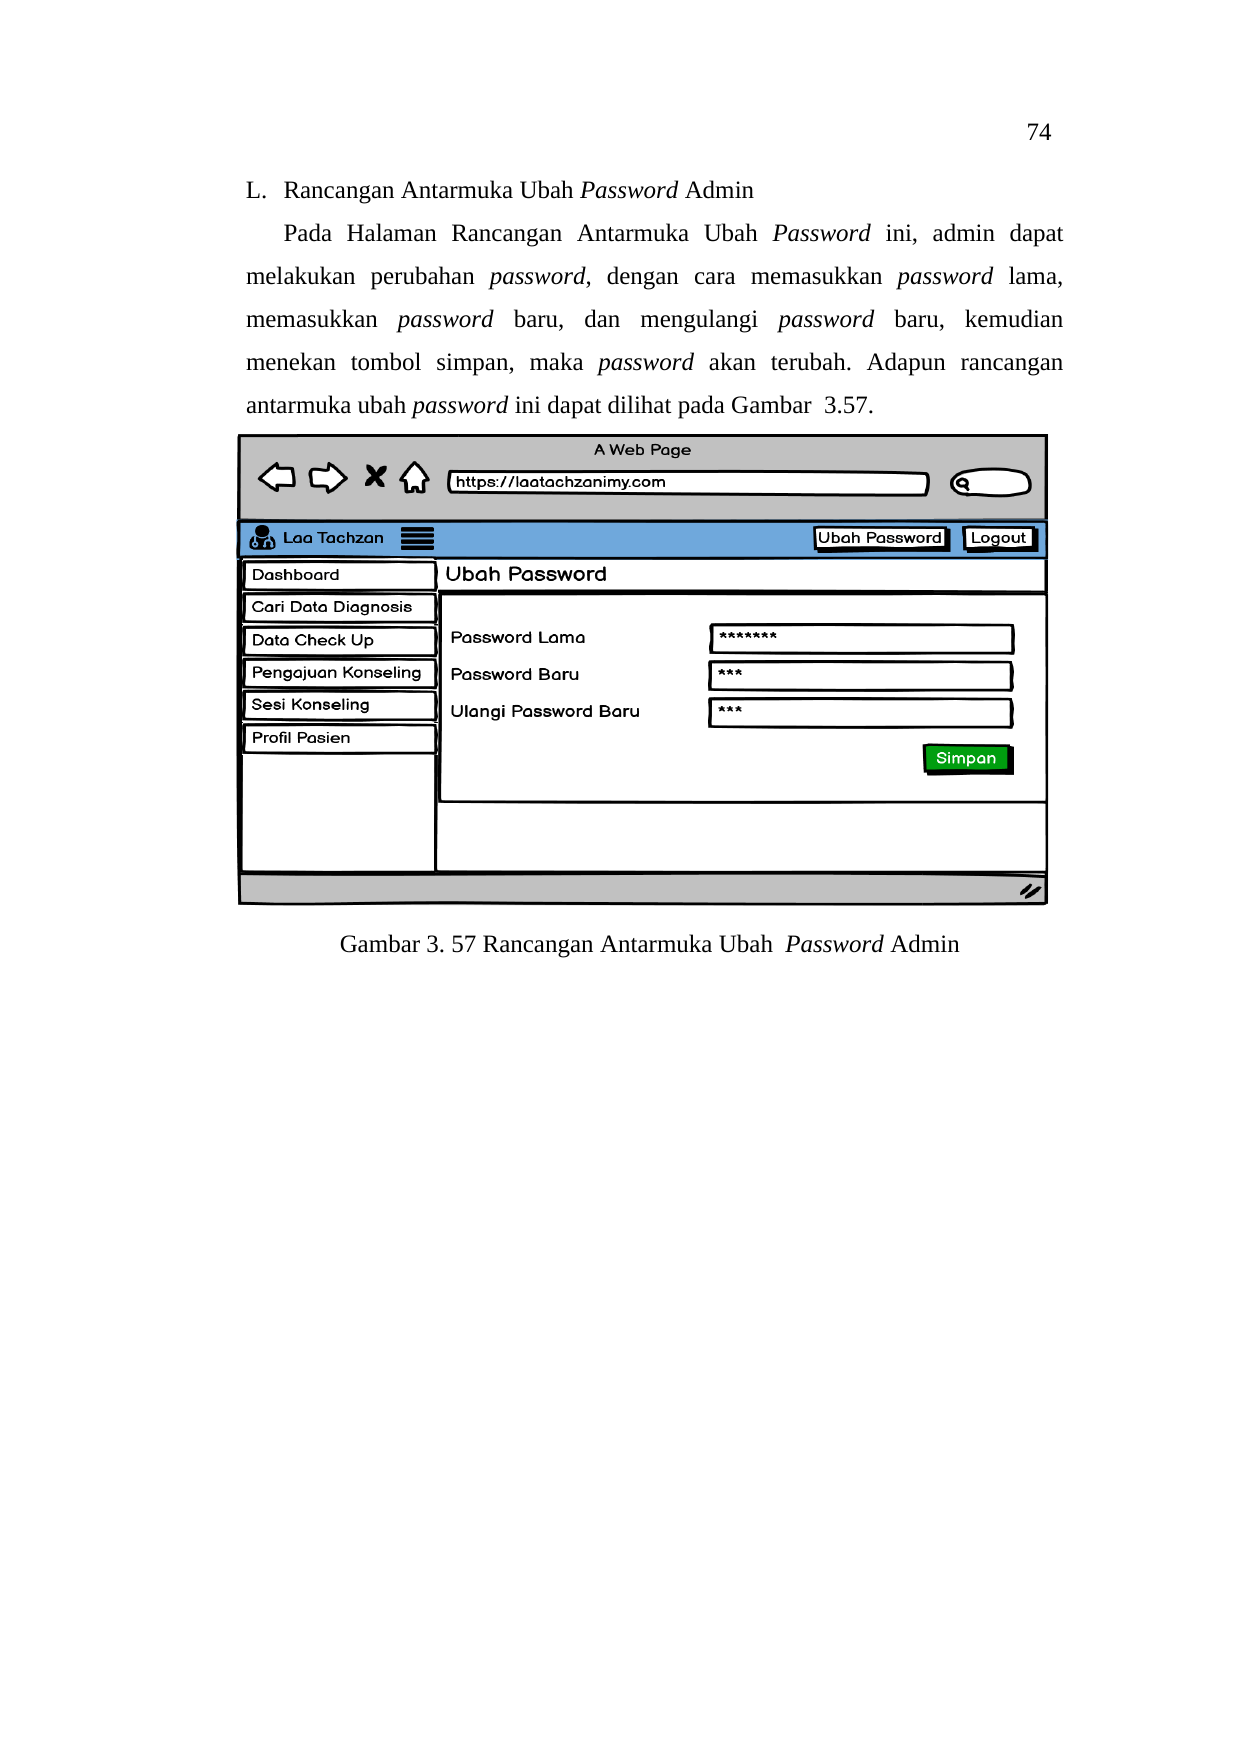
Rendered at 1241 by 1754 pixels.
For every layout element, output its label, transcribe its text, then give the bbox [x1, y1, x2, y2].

picture [236, 434, 1049, 906]
list Rancangan Antarmuka Ubah Password Admin [246, 175, 1111, 203]
text Pada Halaman Rancangan Antarmuka Ubah Password ini, admin dapat melakukan perubahan password, dengan cara memasukkan password lama, memasukkan password baru, dan mengulangi password baru, kemudian menekan tombol simpan, maka password akan terubah. Adapun rancangan antarmuka ubah password ini dapat dilihat pada Gambar 3.57. [246, 218, 1063, 419]
text Gambar 3. 57 Rancangan Antarmuka Ubah Password Admin [301, 929, 998, 958]
